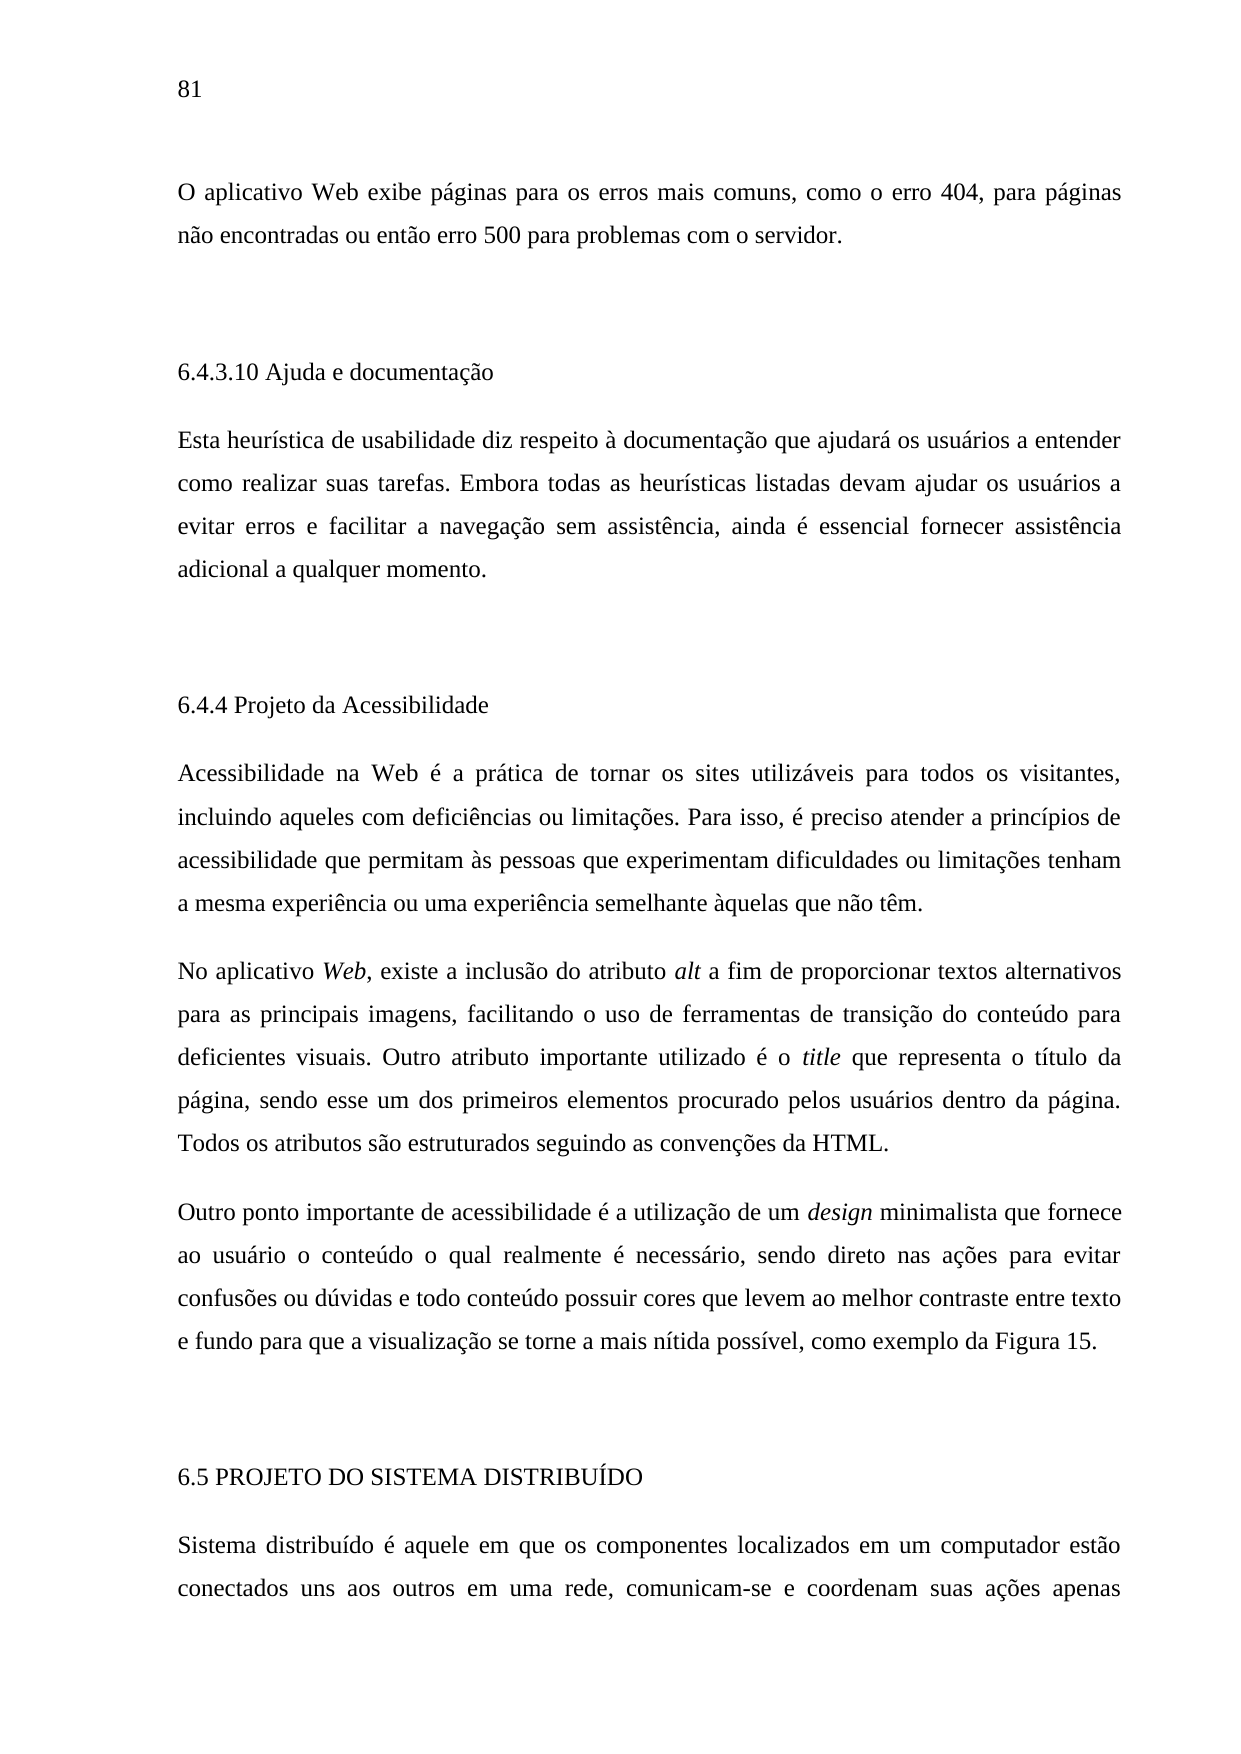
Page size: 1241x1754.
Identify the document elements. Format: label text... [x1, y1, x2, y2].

text No aplicativo Web, existe a inclusão do atributo alt a fim de proporcionar textos alternativos para as principais imagens, facilitando o uso de ferramentas de transição do conteúdo para deficientes visuais. Outro atributo importante utilizado é o title que representa o título da página, sendo esse um dos primeiros elementos procurado pelos usuários dentro da página. Todos os atributos são estruturados seguindo as convenções da HTML. [177, 956, 1122, 1157]
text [177, 1530, 1122, 1602]
text Esta heurística de usabilidade diz respeito à documentação que ajudará os usuários a entender como realizar suas tarefas. Embora todas as heurísticas listadas devam ajudar os usuários a evitar erros e facilitar a navegação sem assistência, ainda é essencial fornecer assistência adicional a qualquer momento. [177, 425, 1122, 583]
text Acessibilidade na Web é a prática de tornar os sites utilizáveis para todos os visitantes, incluindo aqueles com deficiências ou limitações. Para isso, é preciso atender a princípios de acessibilidade que permitam às pessoas que experimentam dificuldades ou limitações tenham a mesma experiência ou uma experiência semelhante àquelas que não têm. [177, 758, 1122, 917]
subtitle 6.4.4 Projeto da Acessibilidade [177, 690, 1122, 719]
subtitle 6.5 PROJETO DO SISTEMA DISTRIBUÍDO [177, 1462, 1122, 1491]
text 6.4.3.10 Ajuda e documentação [177, 357, 1122, 385]
text O aplicativo Web exibe páginas para os erros mais comuns, como o erro 404, para páginas não encontradas ou então erro 500 para problemas com o servidor. [177, 177, 1122, 249]
text Outro ponto importante de acessibilidade é a utilização de um design minimalista que fornece ao usuário o conteúdo o qual realmente é necessário, sendo direto nas ações para evitar confusões ou dúvidas e todo conteúdo possuir cores que levem ao melhor contraste entre texto e fundo para que a visualização se torne a mais nítida possível, como exemplo da Figura 15. [177, 1197, 1122, 1355]
